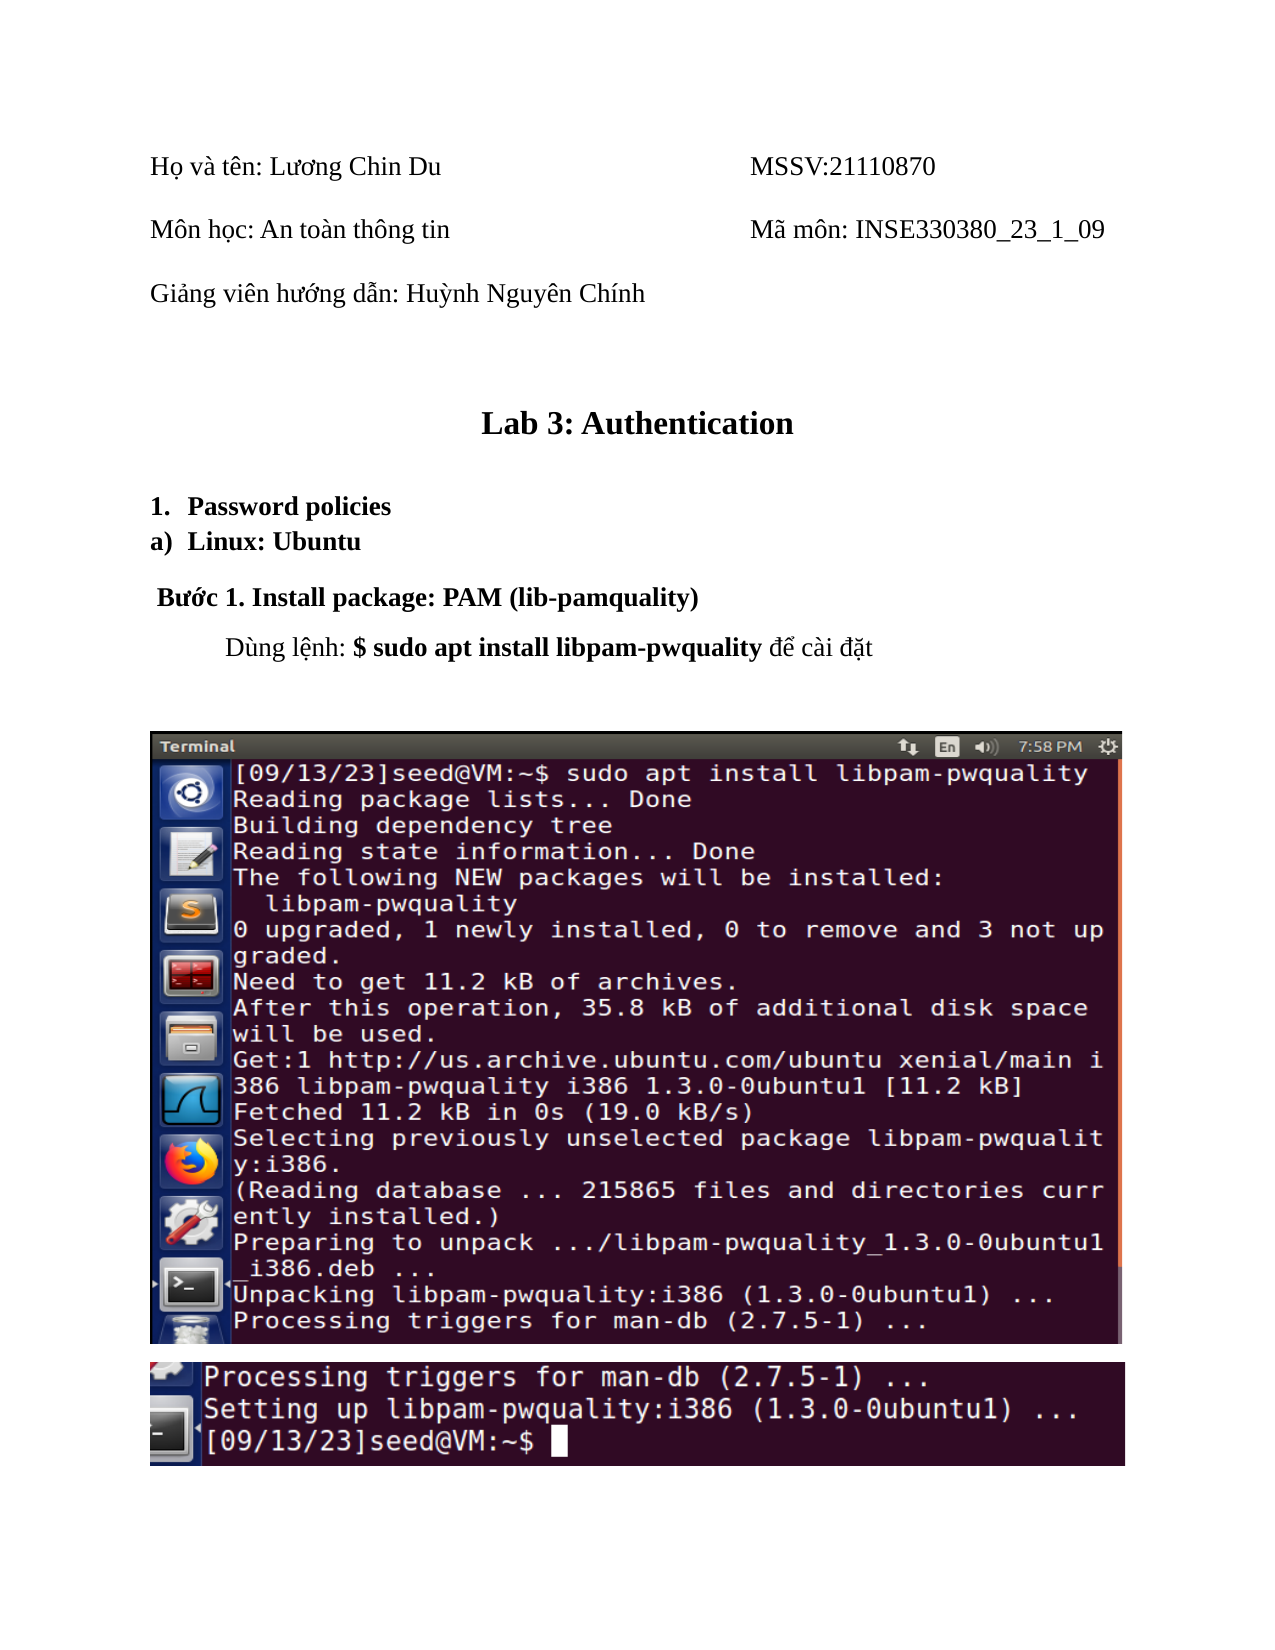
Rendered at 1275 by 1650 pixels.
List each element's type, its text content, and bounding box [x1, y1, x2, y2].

text Dùng lệnh: $ sudo apt install libpam-pwquality để cài đặt [225, 631, 1125, 662]
text Giảng viên hướng dẫn: Huỳnh Nguyên Chính [150, 277, 1125, 308]
picture [150, 1362, 1125, 1466]
text Bước 1. Install package: PAM (lib-pamquality) [150, 581, 1125, 612]
text Họ và tên: Lương Chin Du MSSV:21110870 [150, 150, 1125, 181]
list Linux: Ubuntu [150, 525, 1125, 556]
picture [150, 731, 1123, 1344]
text Môn học: An toàn thông tin Mã môn: INSE330380_23_1_09 [150, 213, 1125, 244]
list Password policies [150, 490, 1125, 521]
text Lab 3: Authentication [150, 403, 1125, 442]
